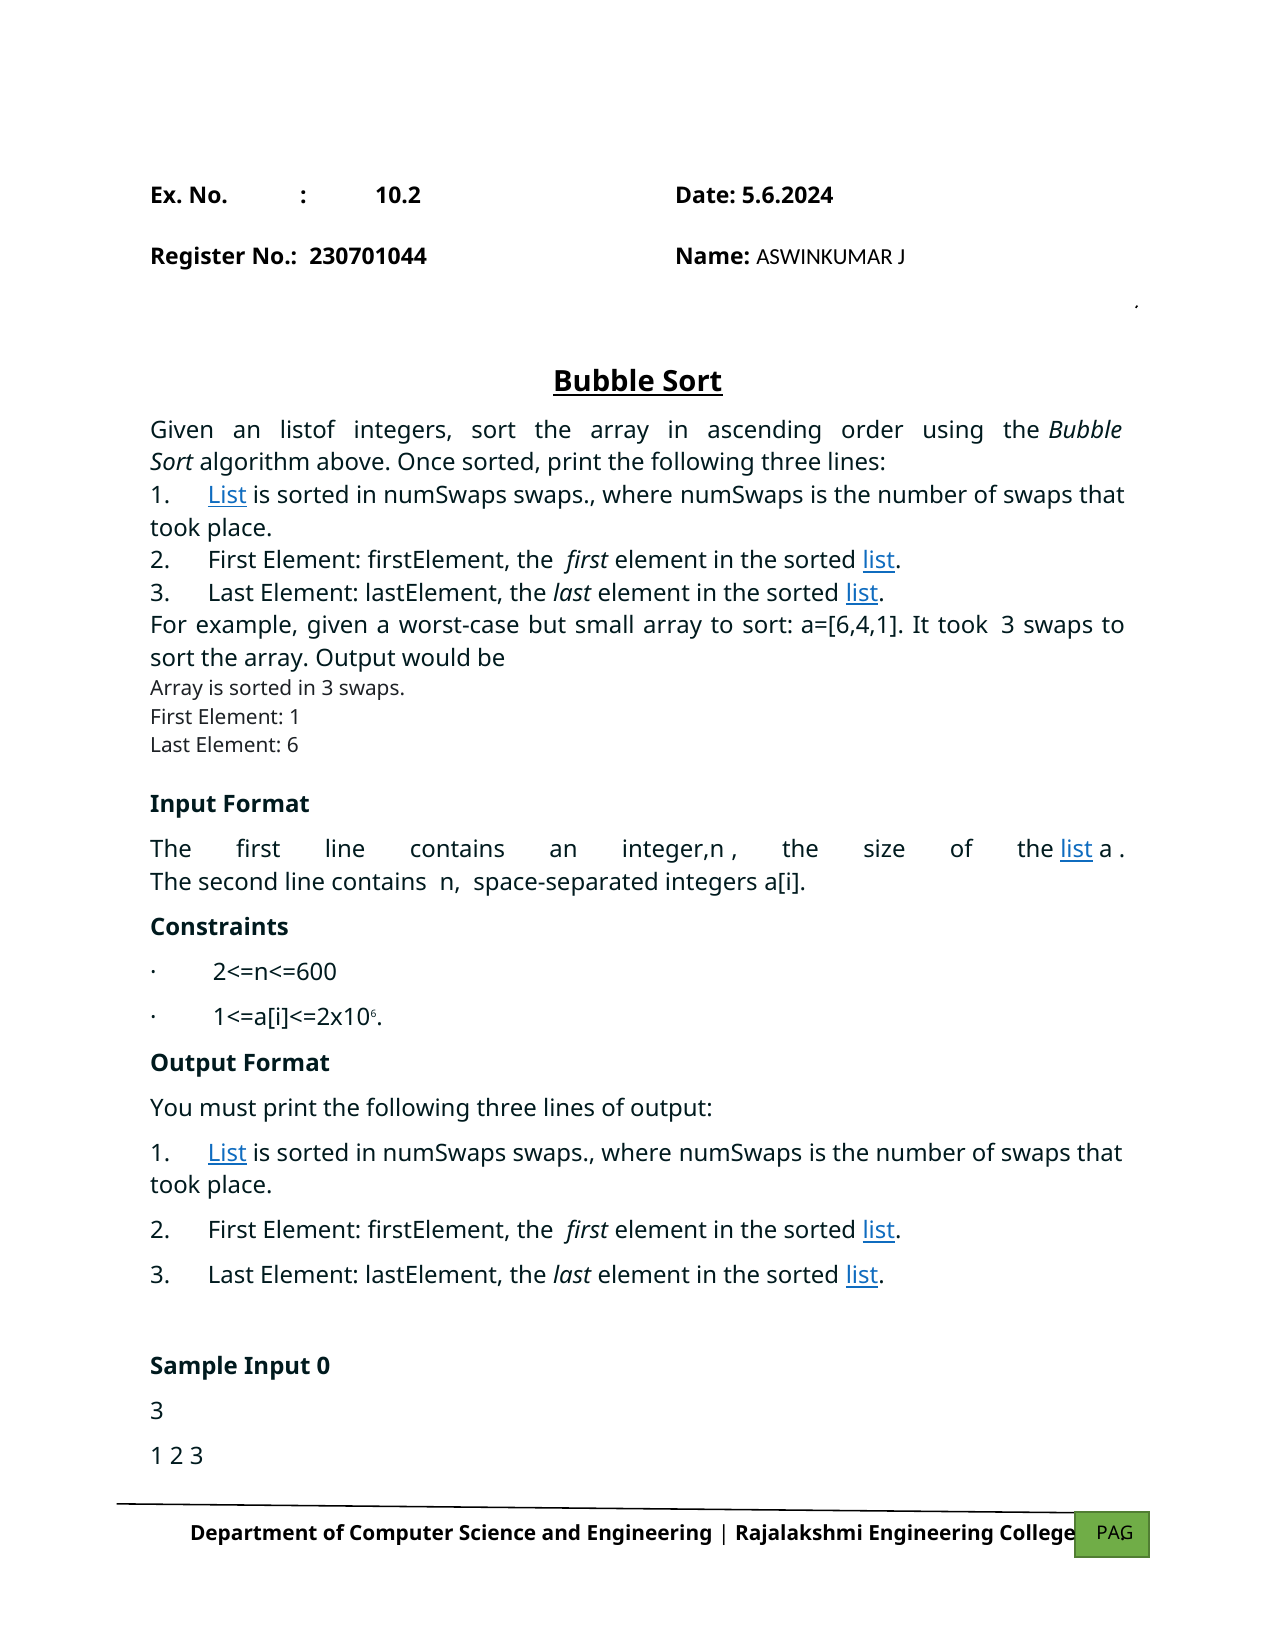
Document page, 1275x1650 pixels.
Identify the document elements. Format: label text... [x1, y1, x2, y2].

text Ex. No. : 10.2 Date: 5.6.2024 [150, 179, 1125, 210]
text 1. List is sorted in numSwaps swaps., where numSwaps is the number of swaps that took place. [150, 478, 1125, 543]
text 3 [150, 1394, 1125, 1426]
text · 2<=n<=600 [150, 955, 1125, 988]
text Array is sorted in 3 swaps. [150, 673, 1125, 702]
text You must print the following three lines of output: [150, 1090, 1125, 1123]
text For example, given a worst-case but small array to sort: a=[6,4,1]. It took 3 swaps to sort the array. Output would be [150, 608, 1125, 673]
text First Element: 1 [150, 702, 1125, 730]
text Sample Input 0 [150, 1348, 1125, 1381]
text 2. First Element: firstElement, the first element in the sorted list. [150, 543, 1125, 576]
text · 1<=a[i]<=2x106. [150, 1000, 1125, 1033]
text Register No.: 230701044 Name: ASWINKUMAR J [150, 239, 1125, 271]
text Input Format [150, 787, 1125, 820]
text Last Element: 6 [150, 730, 1125, 759]
text Output Format [150, 1045, 1125, 1078]
text 3. Last Element: lastElement, the last element in the sorted list. [150, 576, 1125, 608]
text The first line contains an integer,n , the size of the list a . The second line contains n, space-separated integers a[i]. [150, 832, 1125, 897]
text Constraints [150, 910, 1125, 943]
text Bubble Sort [150, 360, 1125, 400]
text 1 2 3 [150, 1439, 1125, 1471]
text 1. List is sorted in numSwaps swaps., where numSwaps is the number of swaps that took place. [150, 1136, 1125, 1201]
text 3. Last Element: lastElement, the last element in the sorted list. [150, 1258, 1125, 1291]
text 2. First Element: firstElement, the first element in the sorted list. [150, 1213, 1125, 1246]
text Given an listof integers, sort the array in ascending order using the Bubble Sort algorithm above. Once sorted, print the following three lines: [150, 413, 1125, 478]
